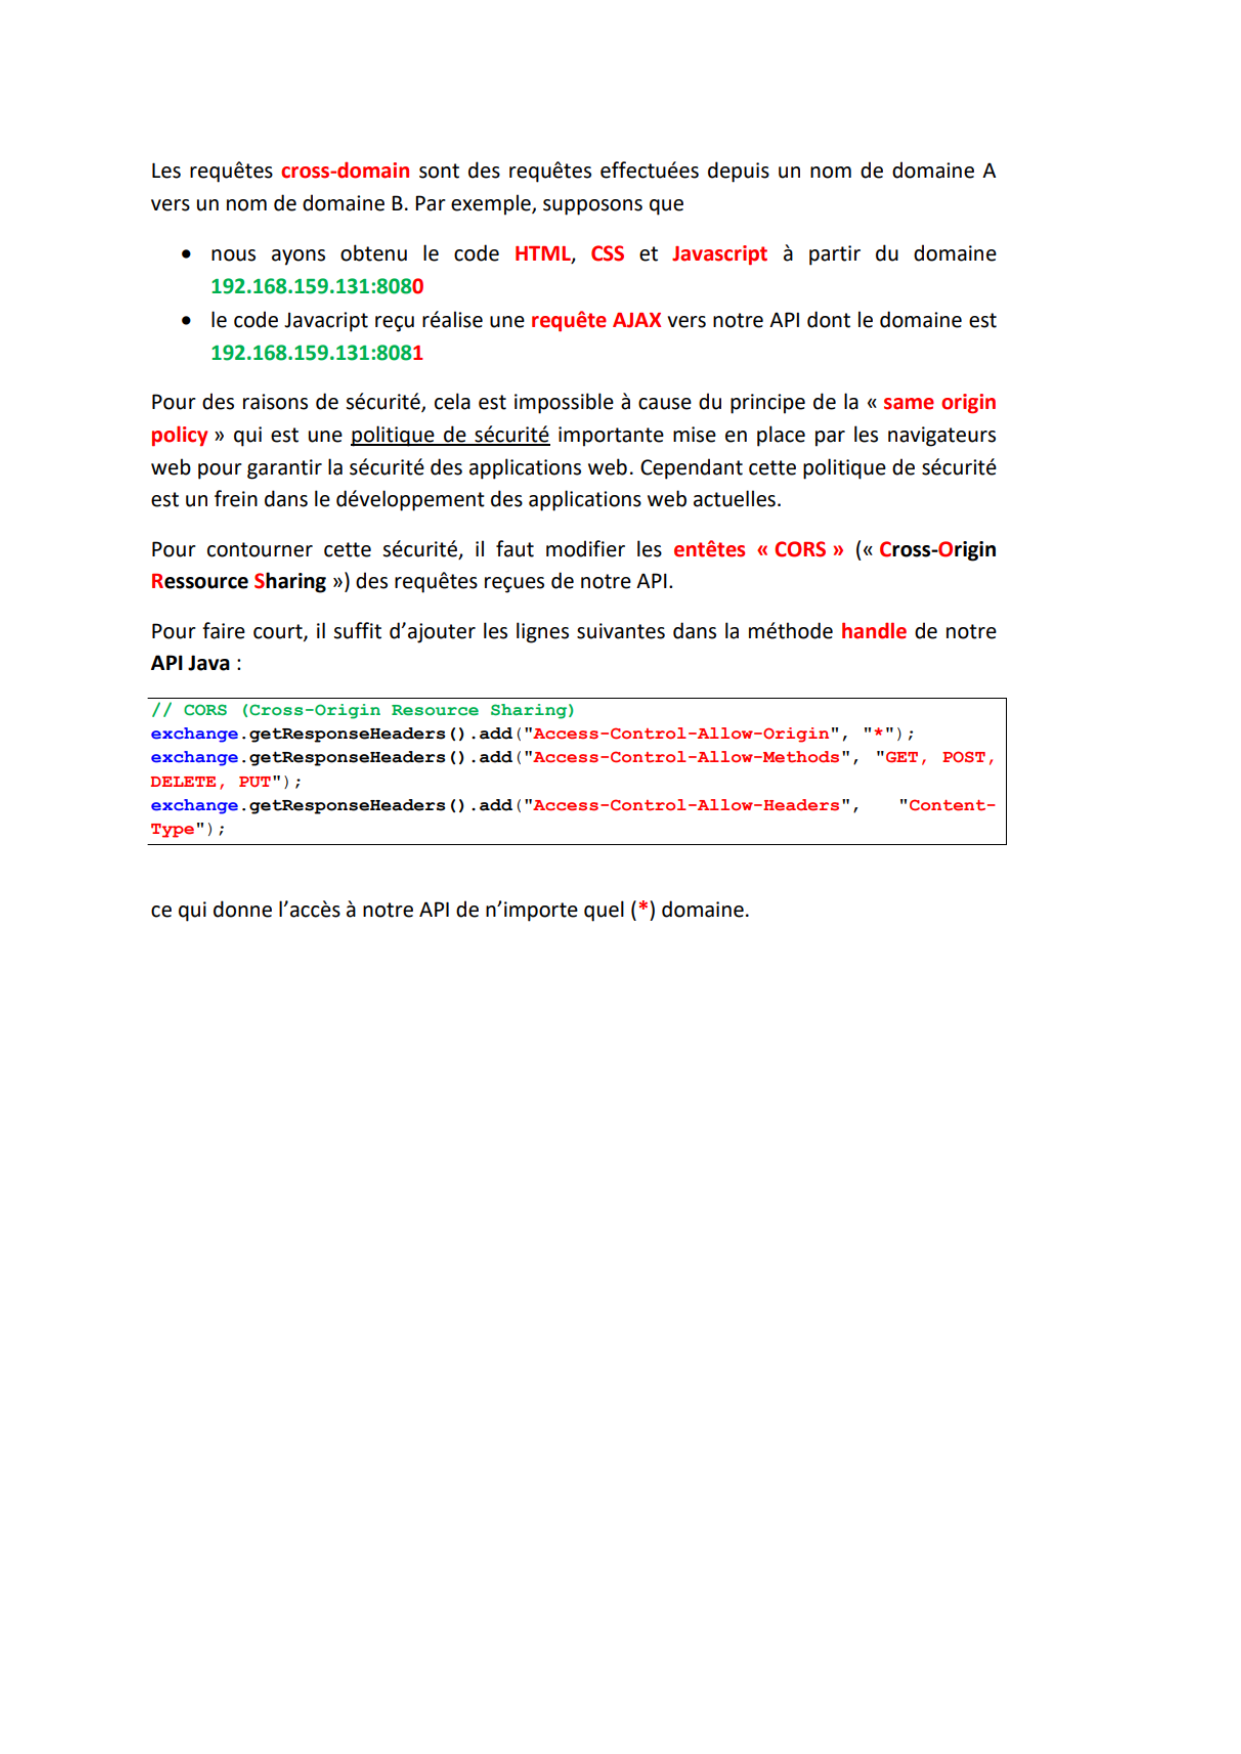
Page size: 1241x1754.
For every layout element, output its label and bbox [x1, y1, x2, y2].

picture [147, 147, 1010, 927]
